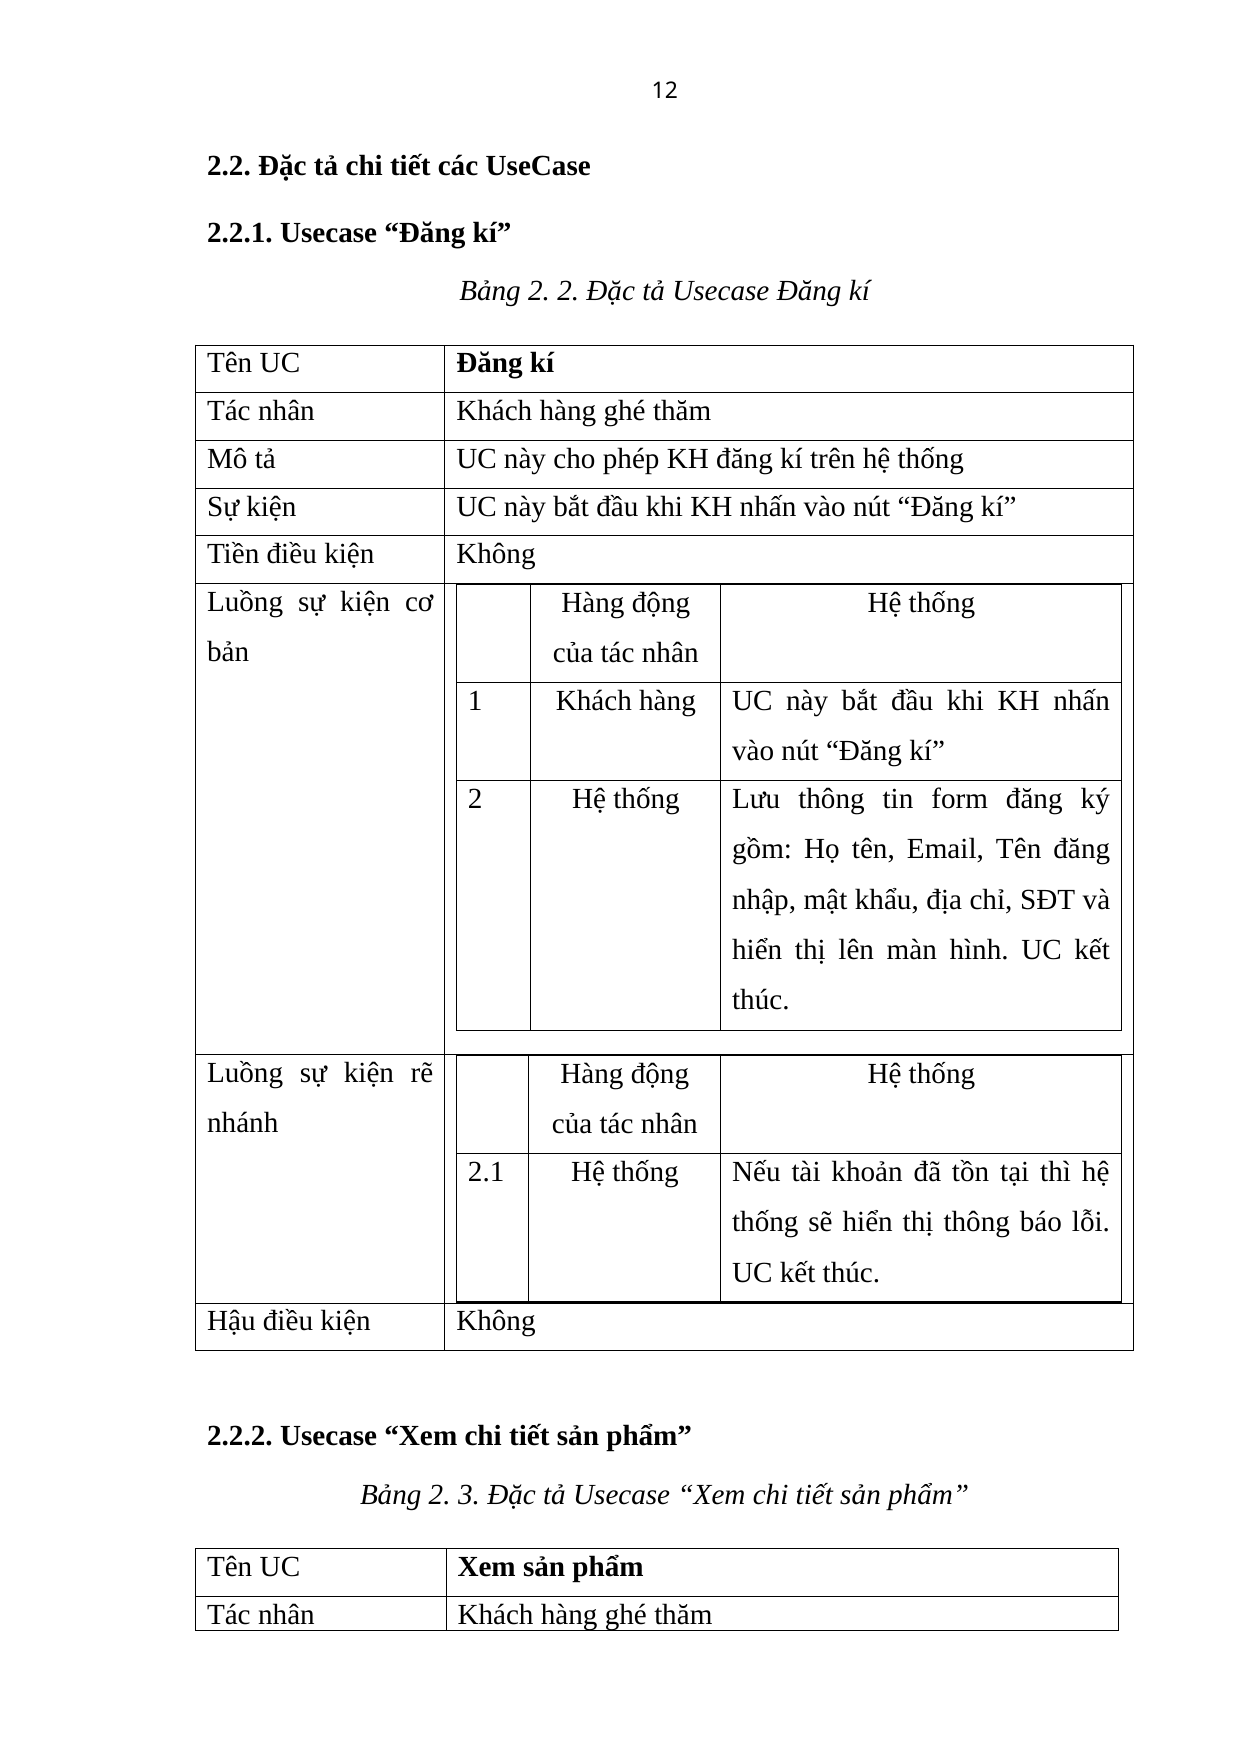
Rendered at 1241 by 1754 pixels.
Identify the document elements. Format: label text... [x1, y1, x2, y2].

table_cell Không [445, 536, 1133, 583]
table_cell Hậu điều kiện [196, 1304, 444, 1350]
table_cell Mô tả [196, 441, 444, 488]
table_cell [457, 1154, 528, 1301]
table_cell Tác nhân [196, 1597, 446, 1630]
table_cell [529, 1154, 720, 1301]
subtitle 2.2. Đặc tả chi tiết các UseCase [207, 148, 1122, 181]
table_cell [445, 584, 1133, 1054]
subtitle 2.2.2. Usecase “Xem chi tiết sản phẩm” [207, 1418, 1122, 1452]
table_header Tên UC [196, 346, 444, 392]
table_cell [1122, 1055, 1133, 1302]
table_cell [721, 1154, 1121, 1301]
table_header Đăng kí [445, 346, 1133, 392]
table_cell UC này cho phép KH đăng kí trên hệ thống [445, 441, 1133, 488]
table_cell Sự kiện [196, 489, 444, 535]
text Bảng 2. 2. Đặc tả Usecase Đăng kí [207, 273, 1122, 307]
table_header Tên UC [196, 1549, 446, 1596]
table_cell [457, 1056, 528, 1153]
table_cell [529, 1056, 720, 1153]
table_header Xem sản phẩm [447, 1549, 1118, 1596]
table_cell Luồng sự kiện rẽ nhánh [196, 1055, 444, 1302]
subtitle 2.2.1. Usecase “Đăng kí” [207, 215, 1122, 248]
table_cell Khách hàng ghé thăm [445, 393, 1133, 440]
table_cell Luồng sự kiện cơ bản [196, 584, 444, 1054]
table_cell [721, 1056, 1121, 1153]
table_cell [445, 1055, 456, 1302]
text Bảng 2. 3. Đặc tả Usecase “Xem chi tiết sản phẩm” [207, 1477, 1122, 1510]
table_cell Không [445, 1304, 1133, 1350]
table_cell Tiền điều kiện [196, 536, 444, 583]
table_cell Tác nhân [196, 393, 444, 440]
table_cell UC này bắt đầu khi KH nhấn vào nút “Đăng kí” [445, 489, 1133, 535]
table_cell Khách hàng ghé thăm [447, 1597, 1118, 1630]
